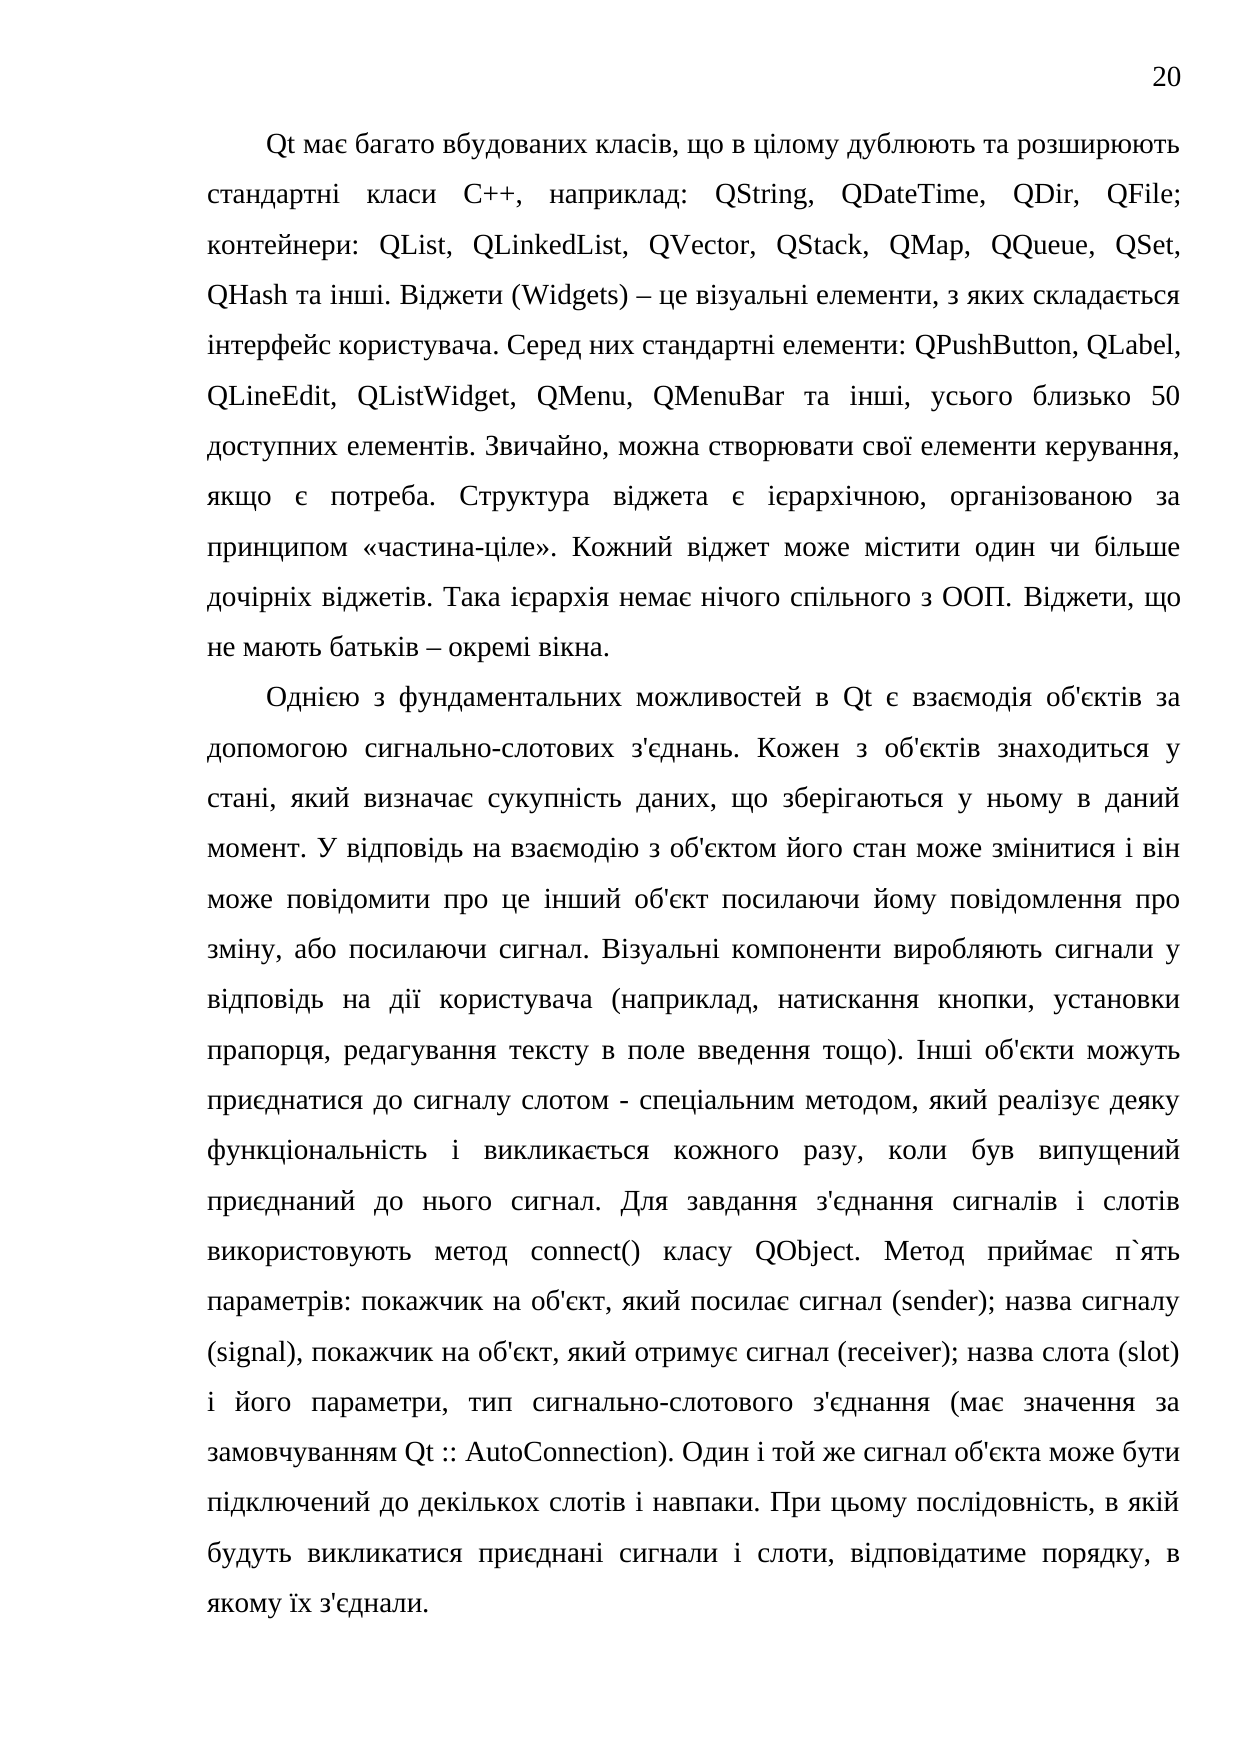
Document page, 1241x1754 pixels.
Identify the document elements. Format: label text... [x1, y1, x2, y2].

text Однією з фундаментальних можливостей в Qt є взаємодія об'єктів за допомогою сигнально-слотових з'єднань. Кожен з об'єктів знаходиться у стані, який визначає сукупність даних, що зберігаються у ньому в даний момент. У відповідь на взаємодію з об'єктом його стан може змінитися і він може повідомити про це інший об'єкт посилаючи йому повідомлення про зміну, або посилаючи сигнал. Візуальні компоненти виробляють сигнали у відповідь на дії користувача (наприклад, натискання кнопки, установки прапорця, редагування тексту в поле введення тощо). Інші об'єкти можуть приєднатися до сигналу слотом - спеціальним методом, який реалізує деяку функціональність і викликається кожного разу, коли був випущений приєднаний до нього сигнал. Для завдання з'єднання сигналів і слотів використовують метод connect() класу QObject. Метод приймає п`ять параметрів: покажчик на об'єкт, який посилає сигнал (sender); назва сигналу (signal), покажчик на об'єкт, який отримує сигнал (receiver); назва слота (slot) і його параметри, тип сигнально-слотового з'єднання (має значення за замовчуванням Qt :: AutoConnection). Один і той же сигнал об'єкта може бути підключений до декількох слотів і навпаки. При цьому послідовність, в якій будуть викликатися приєднані сигнали і слоти, відповідатиме порядку, в якому їх з'єднали. [207, 679, 1181, 1619]
text Qt має багато вбудованих класів, що в цілому дублюють та розширюють стандартні класи С++, наприклад: QString, QDateTime, QDir, QFile; контейнери: QList, QLinkedList, QVector, QStack, QMap, QQueue, QSet, QHash та інші. Віджети (Widgets) – це візуальні елементи, з яких складається інтерфейс користувача. Серед них стандартні елементи: QPushButton, QLabel, QLineEdit, QListWidget, QMenu, QMenuBar та інші, усього близько 50 доступних елементів. Звичайно, можна створювати свої елементи керування, якщо є потреба. Структура віджета є ієрархічною, організованою за принципом «частина-ціле». Кожний віджет може містити один чи більше дочірніх віджетів. Така ієрархія немає нічого спільного з ООП. Віджети, що не мають батьків – окремі вікна. [207, 126, 1181, 663]
